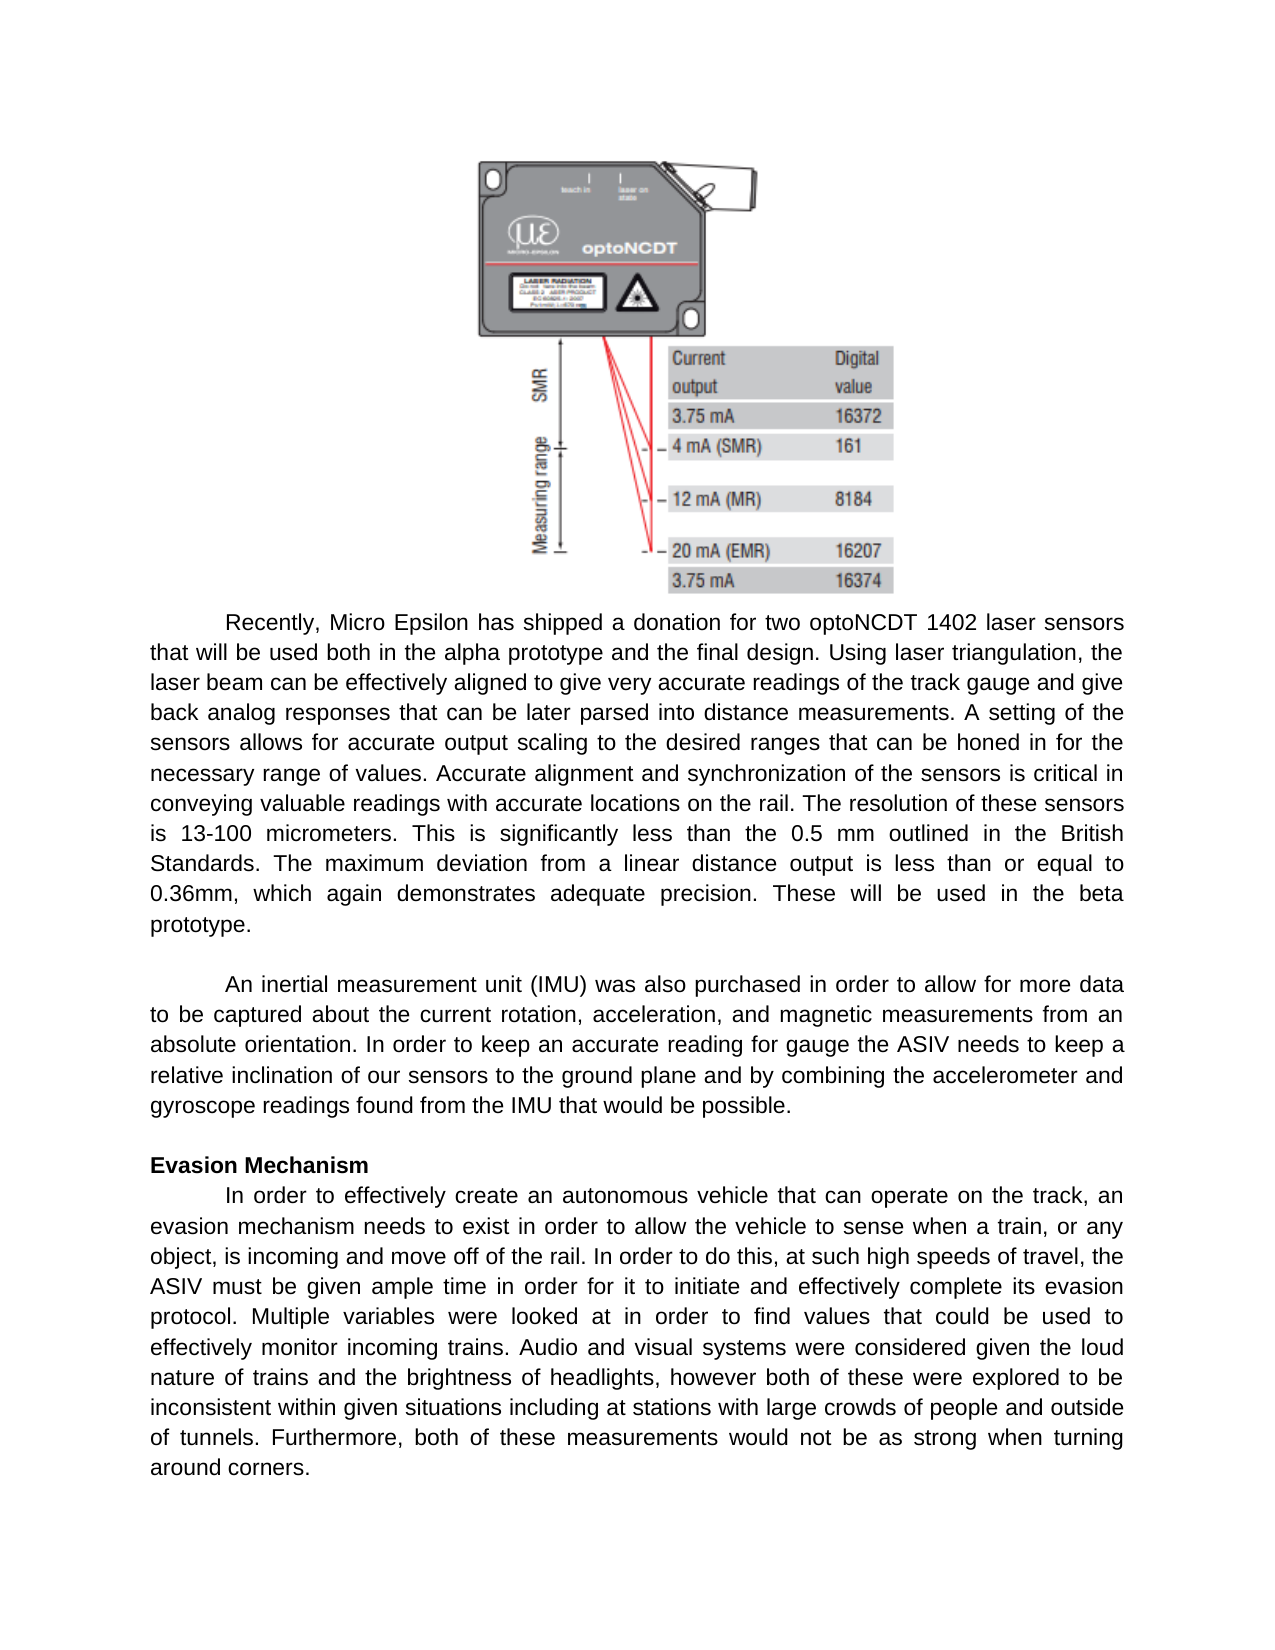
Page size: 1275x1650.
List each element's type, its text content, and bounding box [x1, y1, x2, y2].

text Evasion Mechanism [150, 1152, 1125, 1179]
picture [443, 150, 908, 605]
text Recently, Micro Epsilon has shipped a donation for two optoNCDT 1402 laser sensors that will be used both in the alpha prototype and the final design. Using laser triangulation, the laser beam can be effectively aligned to give very accurate readings of the track gauge and give back analog responses that can be later parsed into distance measurements. A setting of the sensors allows for accurate output scaling to the desired ranges that can be honed in for the necessary range of values. Accurate alignment and synchronization of the sensors is critical in conveying valuable readings with accurate locations on the rail. The resolution of these sensors is 13-100 micrometers. This is significantly less than the 0.5 mm outlined in the British Standards. The maximum deviation from a linear distance output is less than or equal to 0.36mm, which again demonstrates adequate precision. These will be used in the beta prototype. [150, 608, 1125, 937]
text An inertial measurement unit (IMU) was also purchased in order to allow for more data to be captured about the current rotation, acceleration, and magnetic measurements from an absolute orientation. In order to keep an accurate reading for gauge the ASIV needs to keep a relative inclination of our sensors to the ground plane and by combining the accelerometer and gyroscope readings found from the IMU that would be possible. [150, 971, 1125, 1118]
text In order to effectively create an autonomous vehicle that can operate on the track, an evasion mechanism needs to exist in order to allow the vehicle to sense when a train, or any object, is incoming and move off of the rail. In order to do this, at such high speeds of travel, the ASIV must be given ample time in order for it to initiate and effectively complete its evasion protocol. Multiple variables were looked at in order to find values that could be used to effectively monitor incoming trains. Audio and visual systems were considered given the loud nature of trains and the brightness of headlights, however both of these were explored to be inconsistent within given situations including at stations with large crowds of people and outside of tunnels. Furthermore, both of these measurements would not be as strong when turning around corners. [150, 1182, 1125, 1481]
